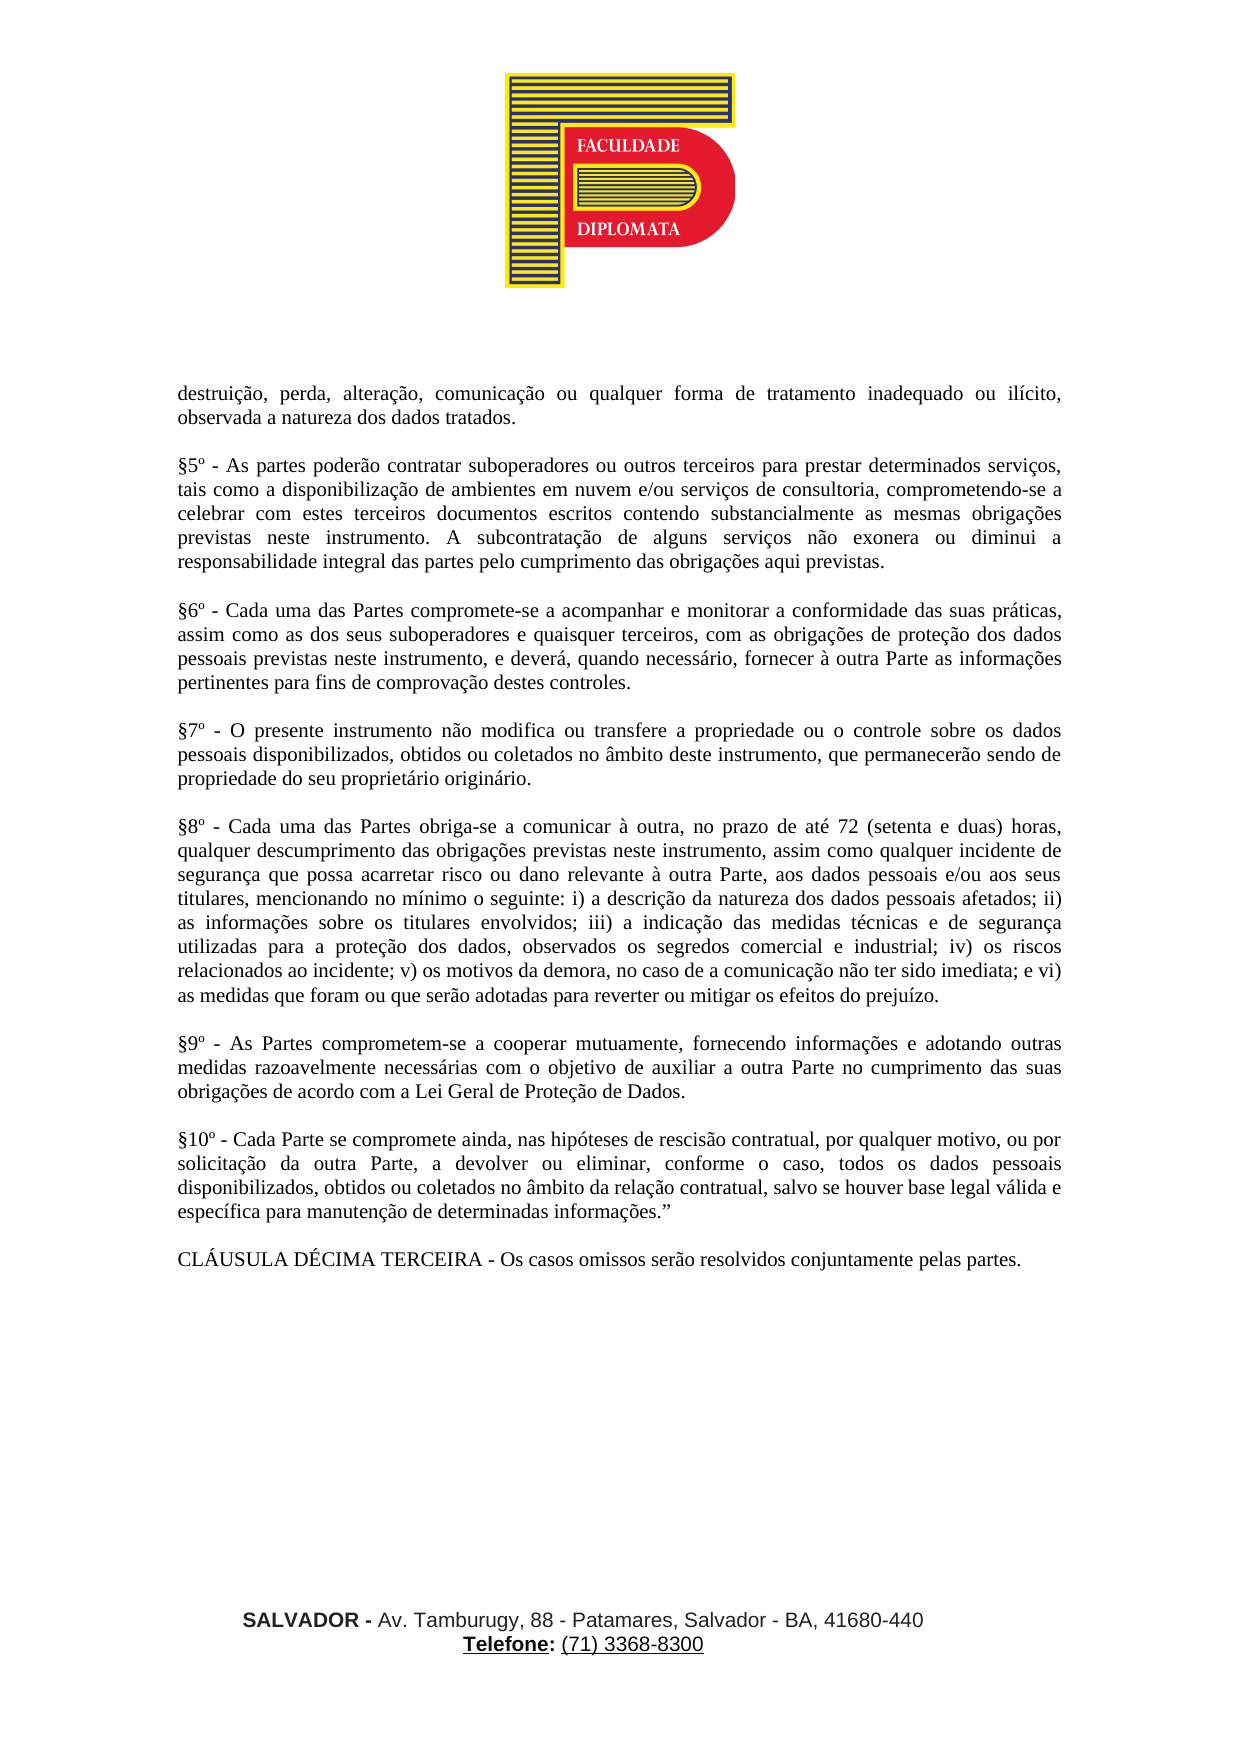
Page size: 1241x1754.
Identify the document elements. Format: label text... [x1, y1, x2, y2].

text §10º - Cada Parte se compromete ainda, nas hipóteses de rescisão contratual, por qualquer motivo, ou por solicitação da outra Parte, a devolver ou eliminar, conforme o caso, todos os dados pessoais disponibilizados, obtidos ou coletados no âmbito da relação contratual, salvo se houver base legal válida e específica para manutenção de determinadas informações.” [177, 1127, 1063, 1223]
picture [505, 73, 735, 288]
text §9º - As Partes comprometem-se a cooperar mutuamente, fornecendo informações e adotando outras medidas razoavelmente necessárias com o objetivo de auxiliar a outra Parte no cumprimento das suas obrigações de acordo com a Lei Geral de Proteção de Dados. [177, 1031, 1063, 1103]
text §7º - O presente instrumento não modifica ou transfere a propriedade ou o controle sobre os dados pessoais disponibilizados, obtidos ou coletados no âmbito deste instrumento, que permanecerão sendo de propriedade do seu proprietário originário. [177, 718, 1063, 790]
text §5º - As partes poderão contratar suboperadores ou outros terceiros para prestar determinados serviços, tais como a disponibilização de ambientes em nuvem e/ou serviços de consultoria, comprometendo-se a celebrar com estes terceiros documentos escritos contendo substancialmente as mesmas obrigações previstas neste instrumento. A subcontratação de alguns serviços não exonera ou diminui a responsabilidade integral das partes pelo cumprimento das obrigações aqui previstas. [177, 453, 1063, 573]
text §8º - Cada uma das Partes obriga-se a comunicar à outra, no prazo de até 72 (setenta e duas) horas, qualquer descumprimento das obrigações previstas neste instrumento, assim como qualquer incidente de segurança que possa acarretar risco ou dano relevante à outra Parte, aos dados pessoais e/ou aos seus titulares, mencionando no mínimo o seguinte: i) a descrição da natureza dos dados pessoais afetados; ii) as informações sobre os titulares envolvidos; iii) a indicação das medidas técnicas e de segurança utilizadas para a proteção dos dados, observados os segredos comercial e industrial; iv) os riscos relacionados ao incidente; v) os motivos da demora, no caso de a comunicação não ter sido imediata; e vi) as medidas que foram ou que serão adotadas para reverter ou mitigar os efeitos do prejuízo. [177, 814, 1063, 1007]
text §6º - Cada uma das Partes compromete-se a acompanhar e monitorar a conformidade das suas práticas, assim como as dos seus suboperadores e quaisquer terceiros, com as obrigações de proteção dos dados pessoais previstas neste instrumento, e deverá, quando necessário, fornecer à outra Parte as informações pertinentes para fins de comprovação destes controles. [177, 597, 1063, 694]
text CLÁUSULA DÉCIMA TERCEIRA - Os casos omissos serão resolvidos conjuntamente pelas partes. [177, 1247, 1063, 1271]
